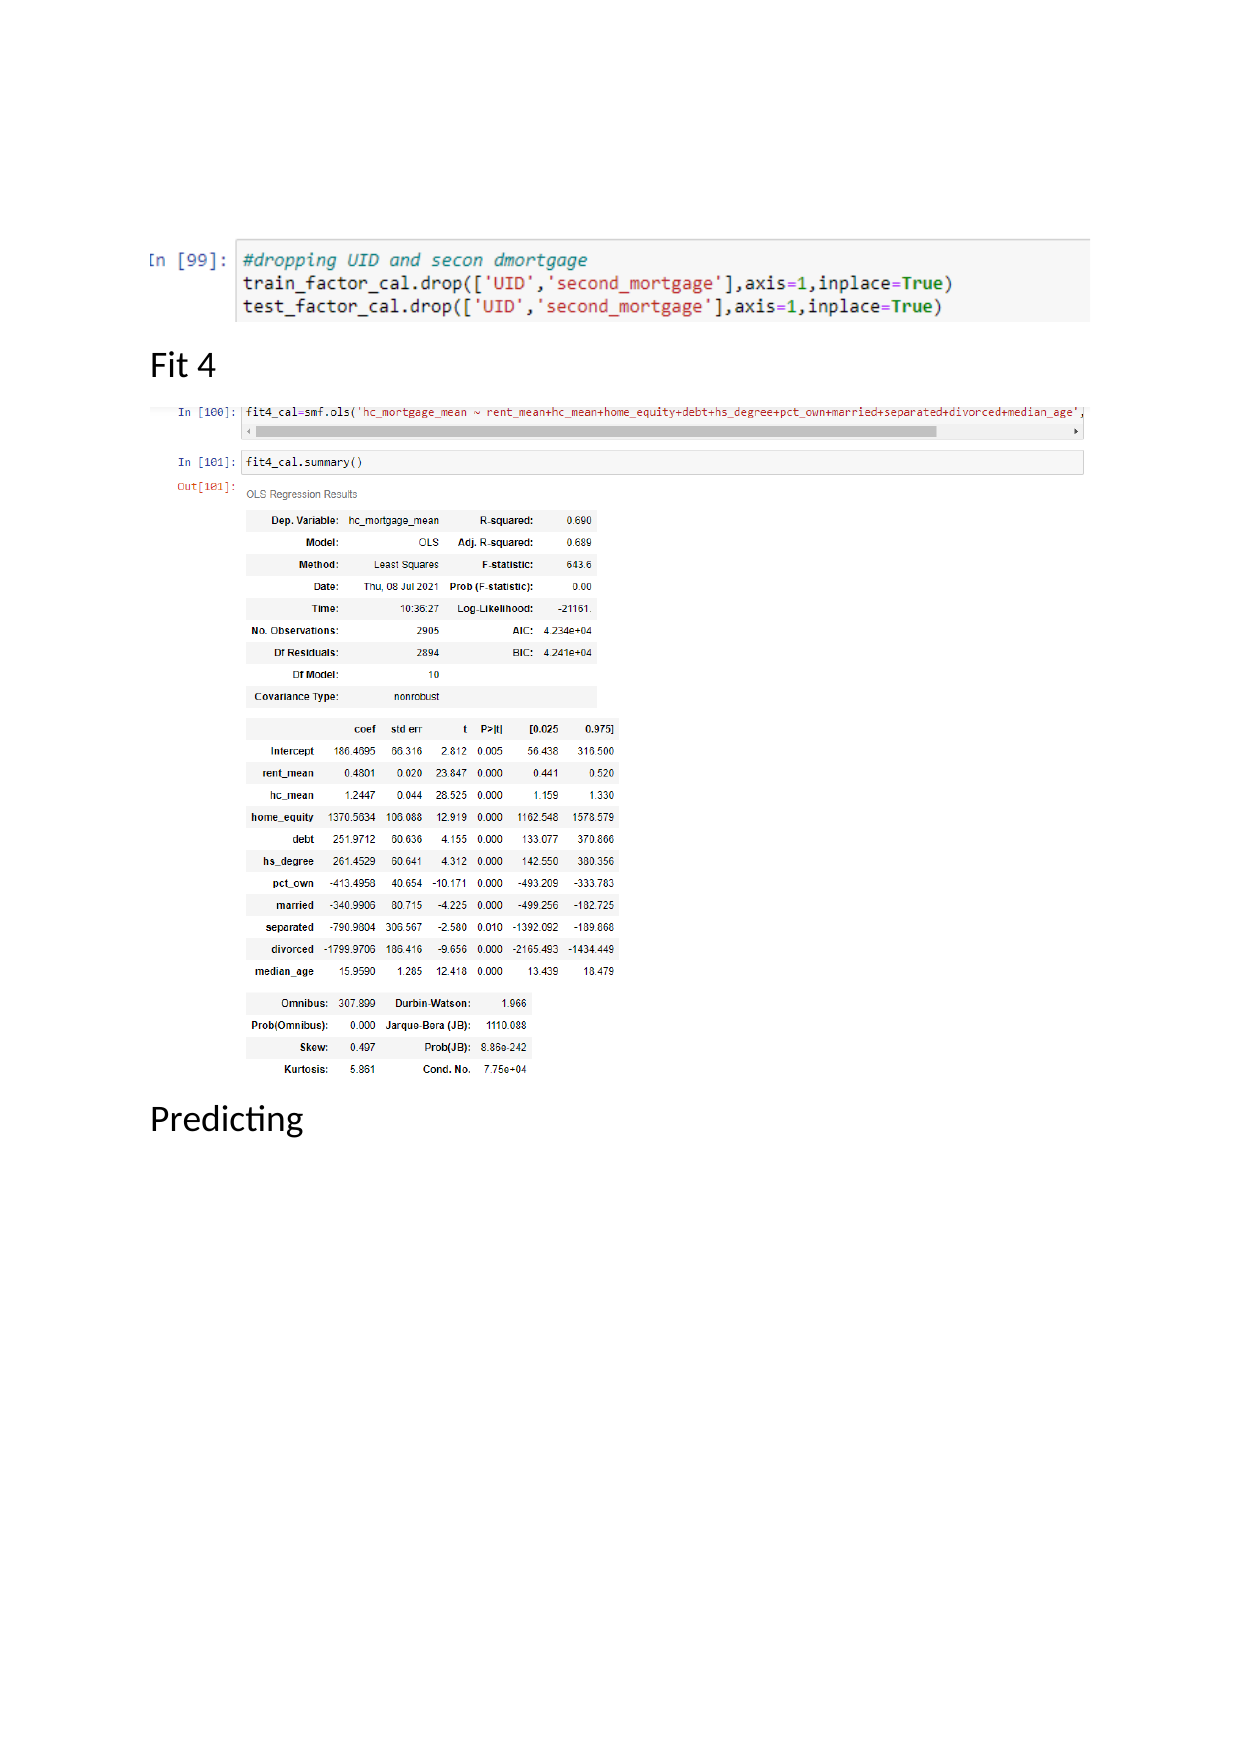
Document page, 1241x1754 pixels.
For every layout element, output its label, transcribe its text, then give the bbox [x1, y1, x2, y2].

text Predicting [150, 1094, 1090, 1140]
picture [150, 216, 1091, 322]
picture [150, 407, 1091, 1076]
text Fit 4 [150, 341, 1090, 387]
